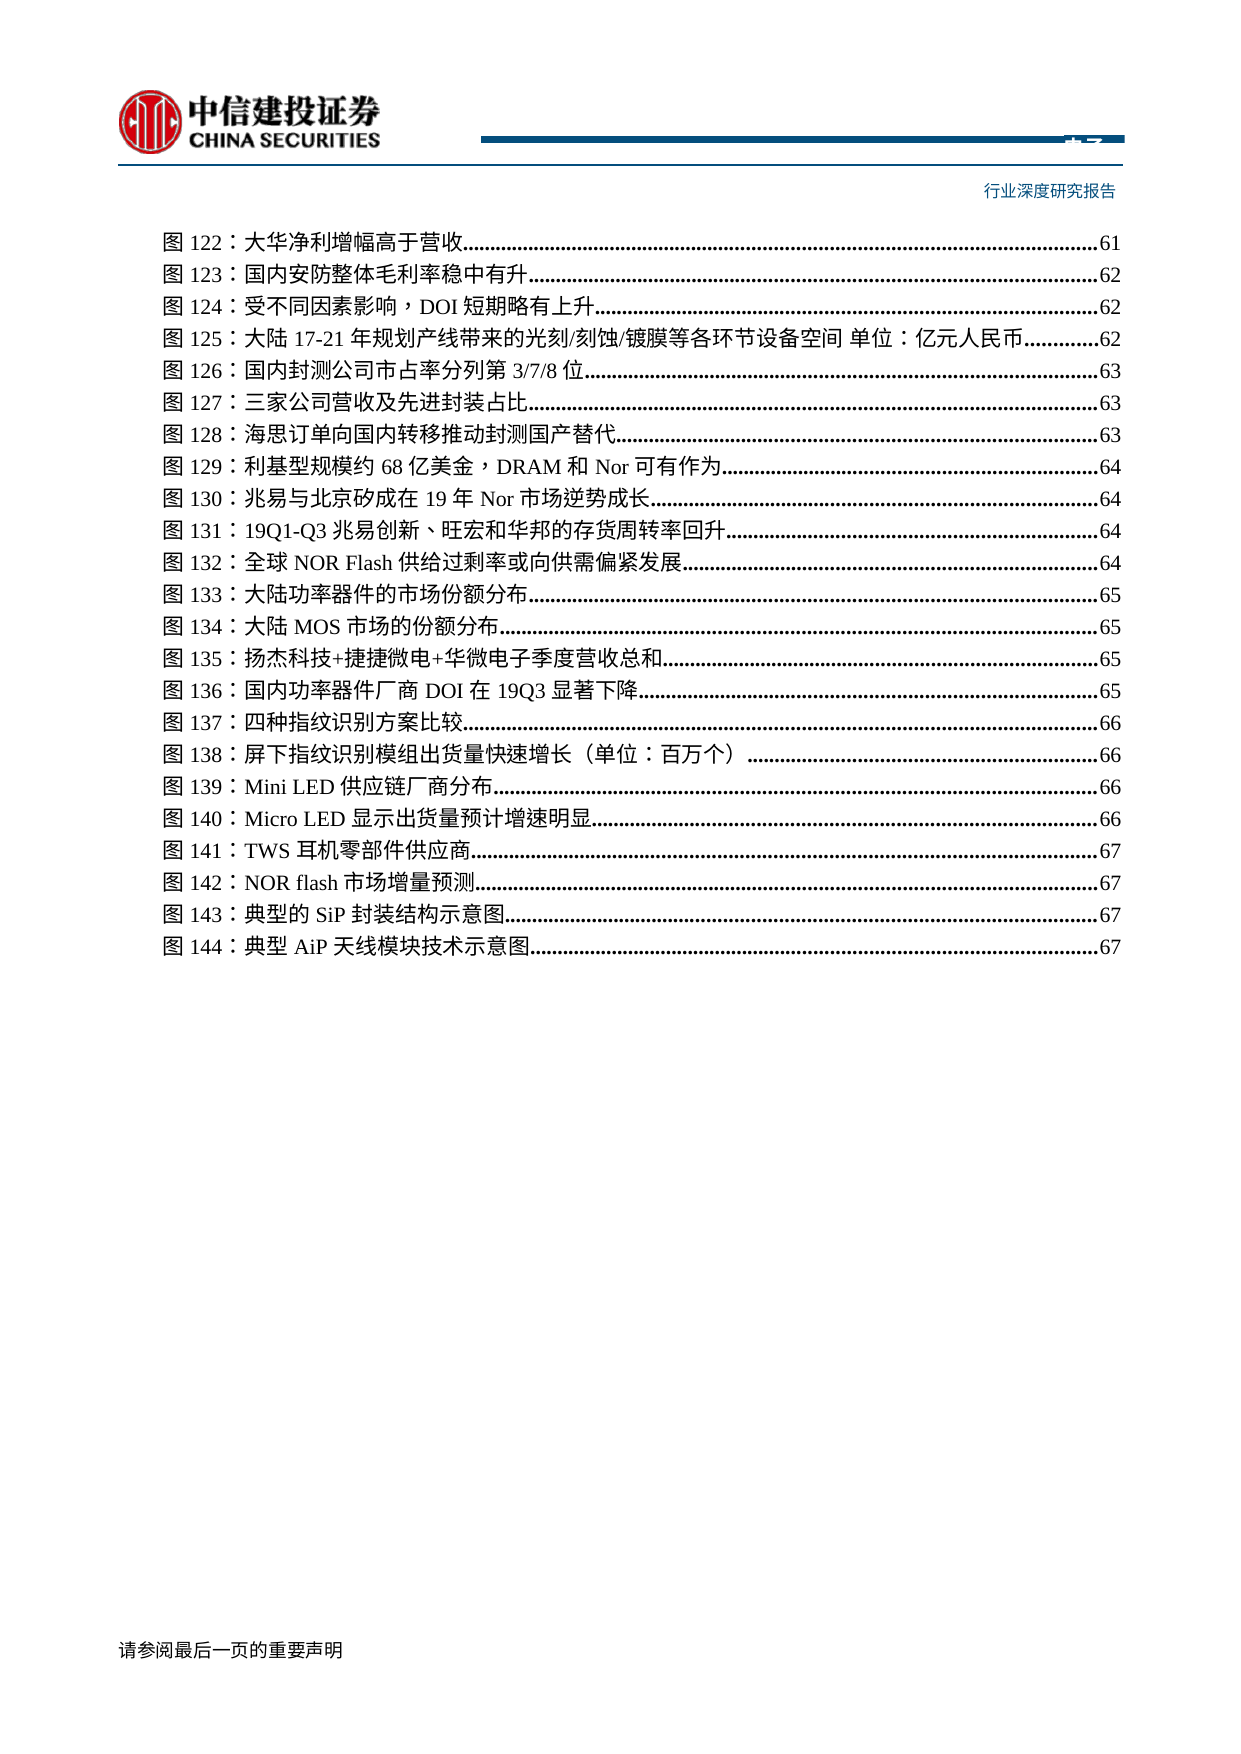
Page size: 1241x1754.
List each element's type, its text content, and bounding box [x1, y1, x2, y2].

subtitle 图 132：全球 NOR Flash 供给过剩率或向供需偏紧发展 64 [162, 547, 1138, 577]
subtitle 图 133：大陆功率器件的市场份额分布 65 [162, 579, 1138, 609]
text 行业深度研究报告 [106, 180, 1116, 203]
subtitle 图 137：四种指纹识别方案比较 66 [162, 707, 1138, 737]
subtitle 图 143：典型的 SiP 封装结构示意图 67 [162, 899, 1138, 929]
subtitle 图 122：大华净利增幅高于营收 61 [162, 227, 1138, 257]
subtitle 图 140：Micro LED 显示出货量预计增速明显 66 [162, 803, 1138, 833]
subtitle 图 144：典型 AiP 天线模块技术示意图 67 [162, 931, 1138, 961]
subtitle 图 141：TWS 耳机零部件供应商 67 [162, 835, 1138, 865]
subtitle 图 139：Mini LED 供应链厂商分布 66 [162, 771, 1138, 801]
subtitle 图 135：扬杰科技+捷捷微电+华微电子季度营收总和 65 [162, 643, 1138, 673]
subtitle 图 129：利基型规模约 68 亿美金，DRAM 和 Nor 可有作为 64 [162, 451, 1138, 481]
subtitle 图 130：兆易与北京矽成在 19 年 Nor 市场逆势成长 64 [162, 483, 1138, 513]
subtitle 图 128：海思订单向国内转移推动封测国产替代 63 [162, 419, 1138, 449]
subtitle 图 131：19Q1-Q3 兆易创新、旺宏和华邦的存货周转率回升 64 [162, 515, 1138, 545]
subtitle 图 124：受不同因素影响，DOI 短期略有上升 62 [162, 291, 1138, 321]
picture [118, 88, 381, 156]
subtitle 图 134：大陆 MOS 市场的份额分布 65 [162, 611, 1138, 641]
subtitle 图 136：国内功率器件厂商 DOI 在 19Q3 显著下降 65 [162, 675, 1138, 705]
subtitle 图 127：三家公司营收及先进封装占比 63 [162, 387, 1138, 417]
subtitle 图 138：屏下指纹识别模组出货量快速增长（单位：百万个） 66 [162, 739, 1138, 769]
subtitle 图 123：国内安防整体毛利率稳中有升 62 [162, 259, 1138, 289]
subtitle 图 125：大陆 17-21 年规划产线带来的光刻/刻蚀/镀膜等各环节设备空间 单位：亿元人民币 62 [162, 323, 1138, 353]
subtitle 图 142：NOR flash 市场增量预测 67 [162, 867, 1138, 897]
subtitle 图 126：国内封测公司市占率分列第 3/7/8 位 63 [162, 355, 1138, 385]
